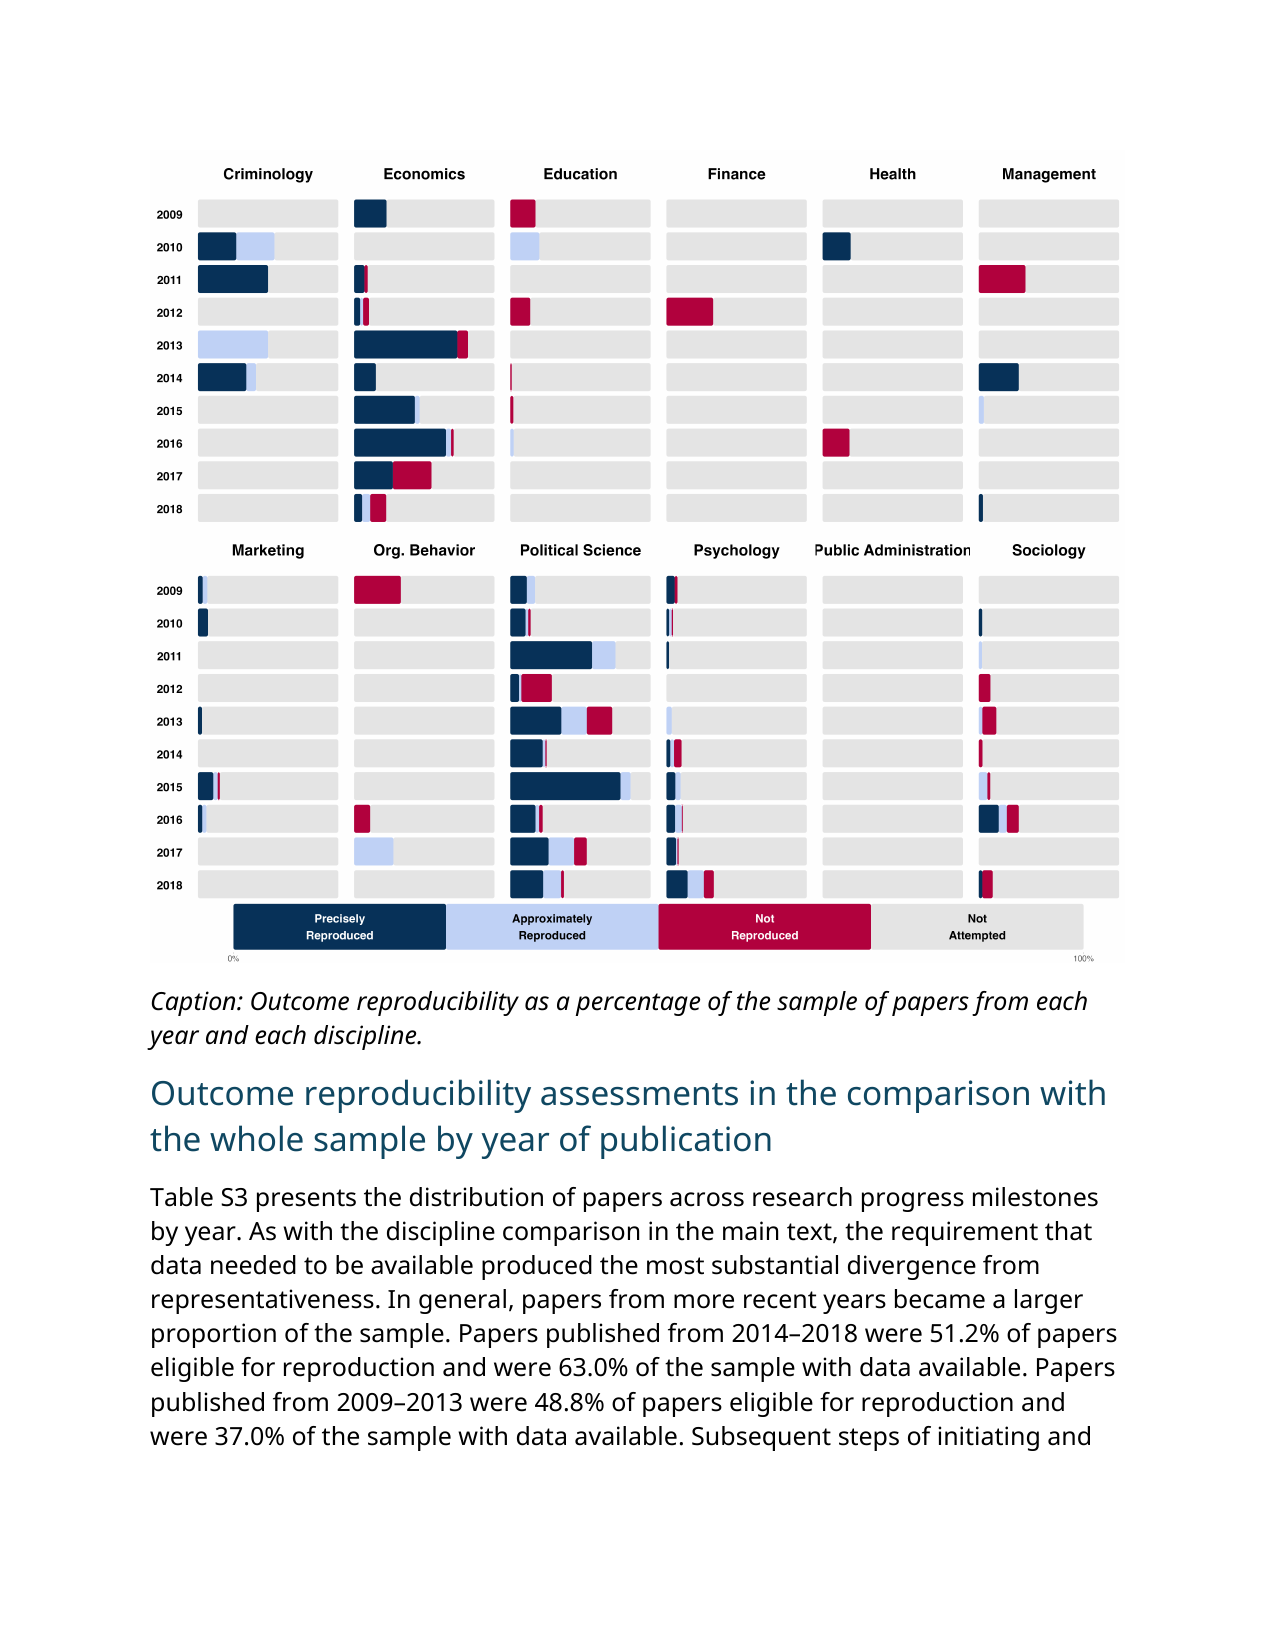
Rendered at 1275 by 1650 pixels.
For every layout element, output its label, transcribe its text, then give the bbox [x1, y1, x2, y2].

subtitle Outcome reproducibility assessments in the comparison with the whole sample by year of publication [150, 1070, 1125, 1161]
text Caption: Outcome reproducibility as a percentage of the sample of papers from each year and each discipline. [150, 983, 1125, 1051]
picture [150, 150, 1125, 963]
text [150, 1180, 1125, 1452]
